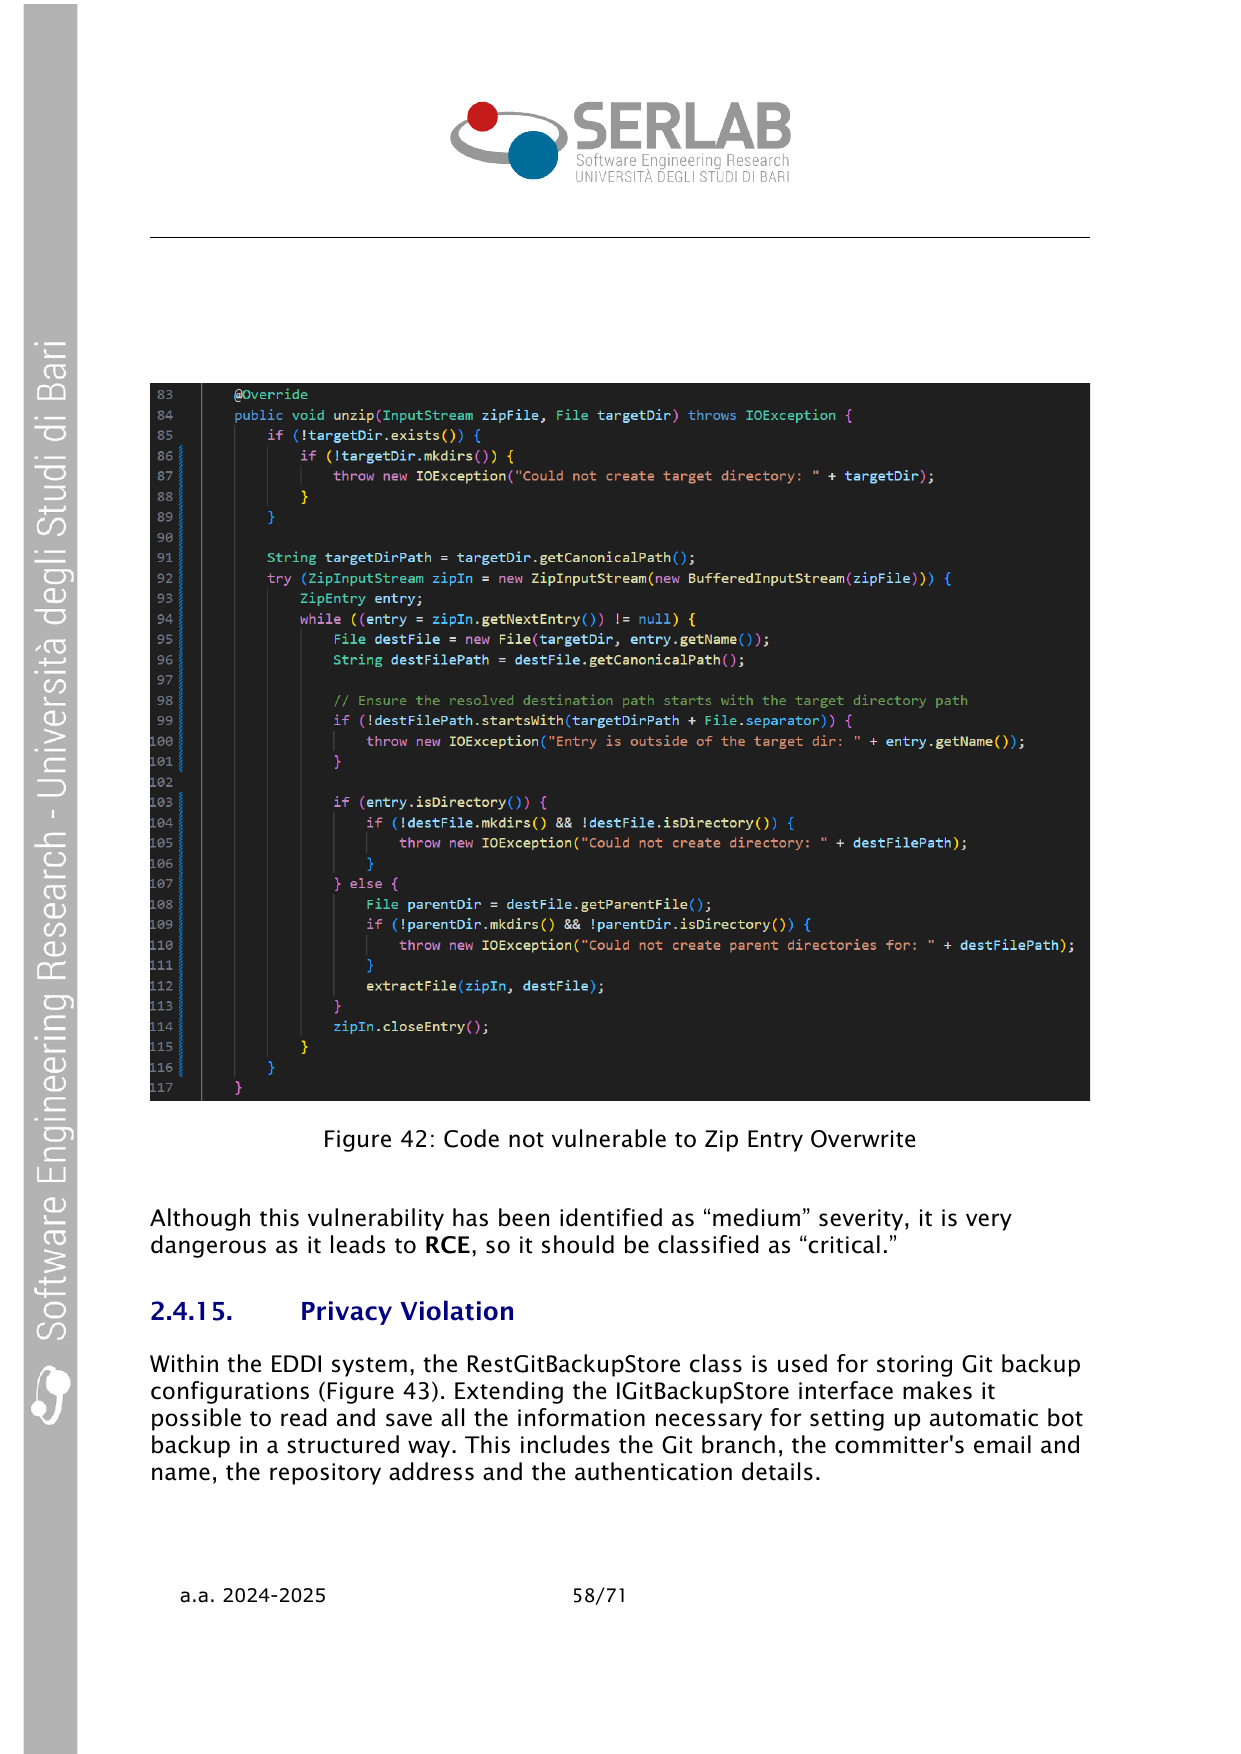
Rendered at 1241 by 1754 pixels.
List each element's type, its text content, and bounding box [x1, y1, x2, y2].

text Although this vulnerability has been identified as “medium” severity, it is very dangerous as it leads to RCE, so it should be classified as “critical.” [150, 1204, 1090, 1258]
subtitle Privacy Violation [150, 1296, 1090, 1325]
text Figure 42: Code not vulnerable to Zip Entry Overwrite [150, 1126, 1090, 1179]
picture [446, 100, 794, 184]
picture [150, 383, 1091, 1101]
text Within the EDDI system, the RestGitBackupStore class is used for storing Git backup configurations (Figure 40). Extending the IGitBackupStore interface makes it possible to read and save all the information necessary for setting up automatic bot backup in a structured way. This includes the Git branch, the committer's email and name, the repository address and the authentication details. [150, 1350, 1090, 1485]
picture [23, 4, 78, 1754]
